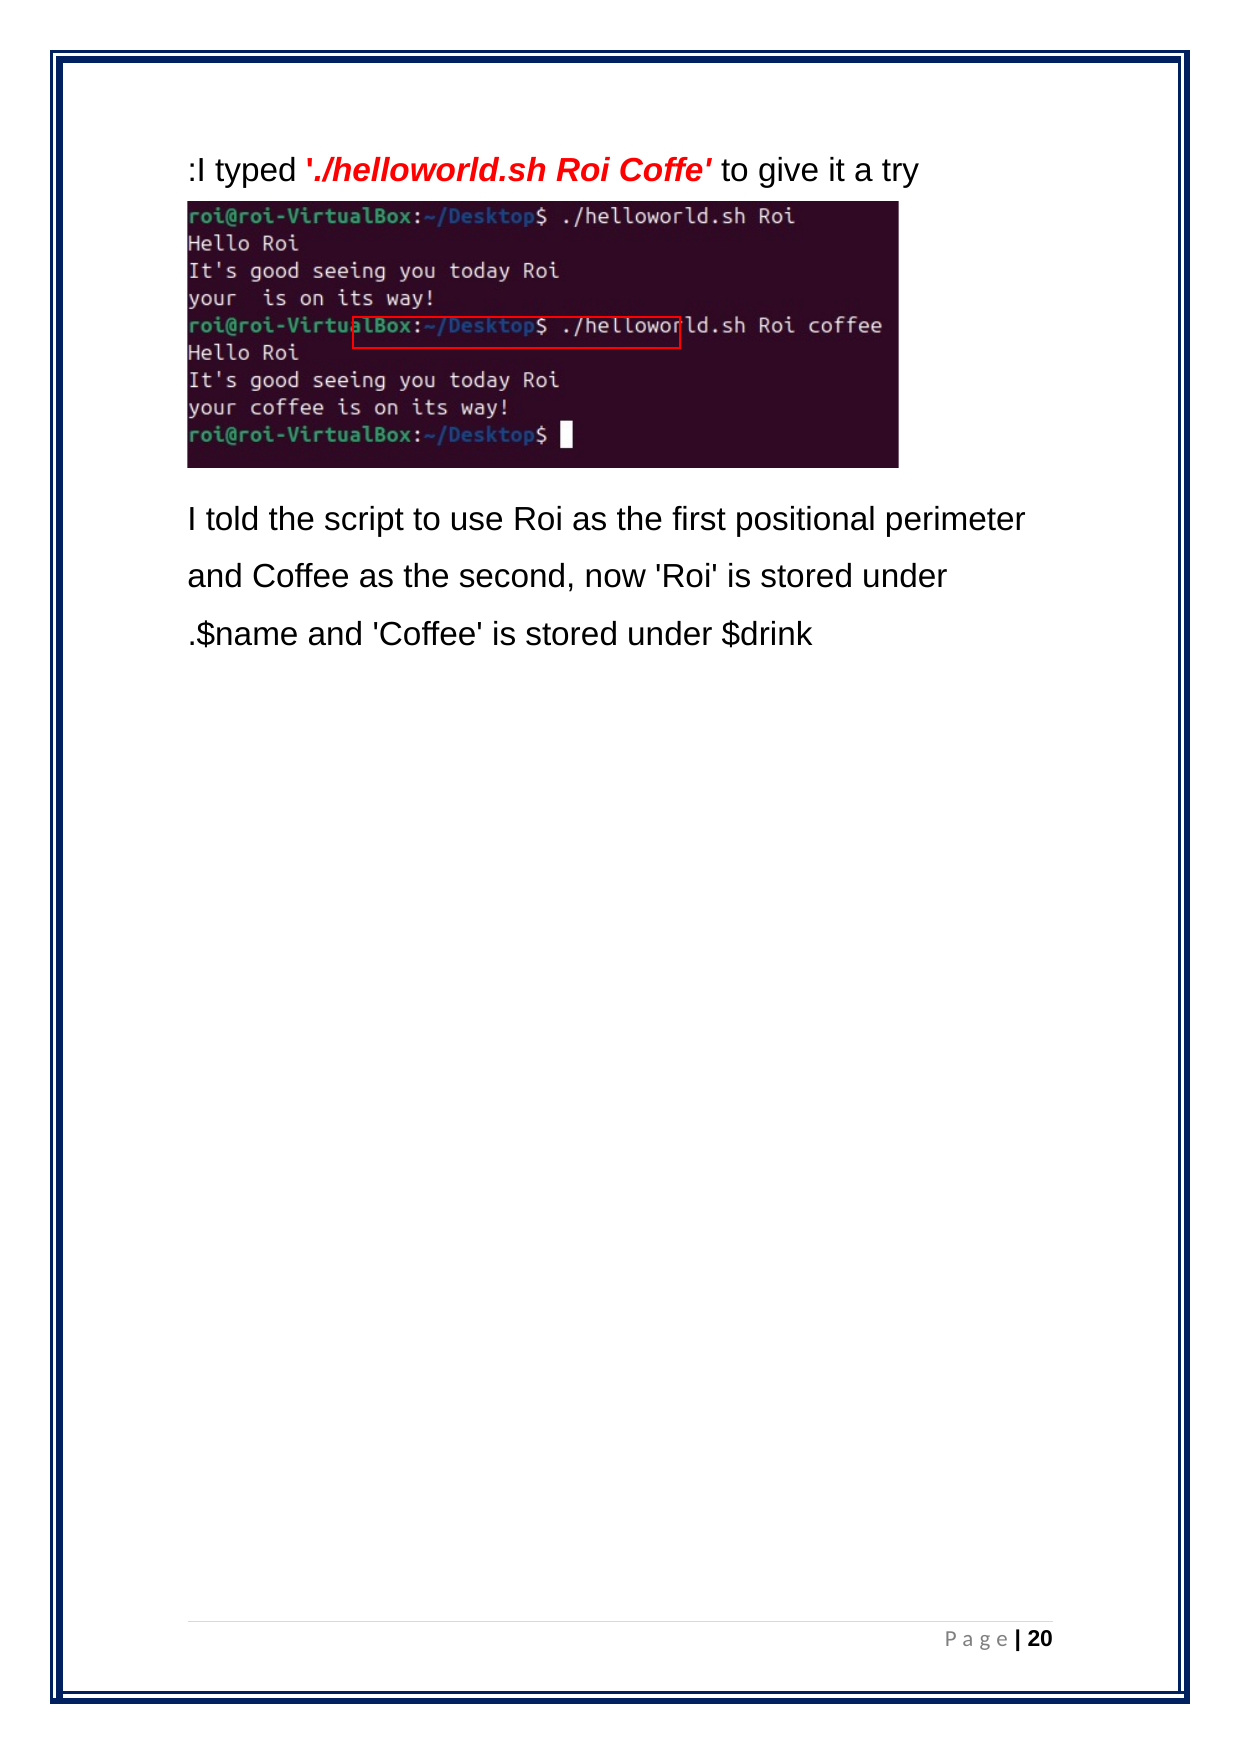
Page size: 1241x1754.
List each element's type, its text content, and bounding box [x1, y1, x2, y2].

text I told the script to use Roi as the first positional perimeter and Coffee as the second, now 'Roi' is stored under $name and 'Coffee' is stored under $drink. [187, 499, 1053, 652]
picture [187, 201, 899, 468]
